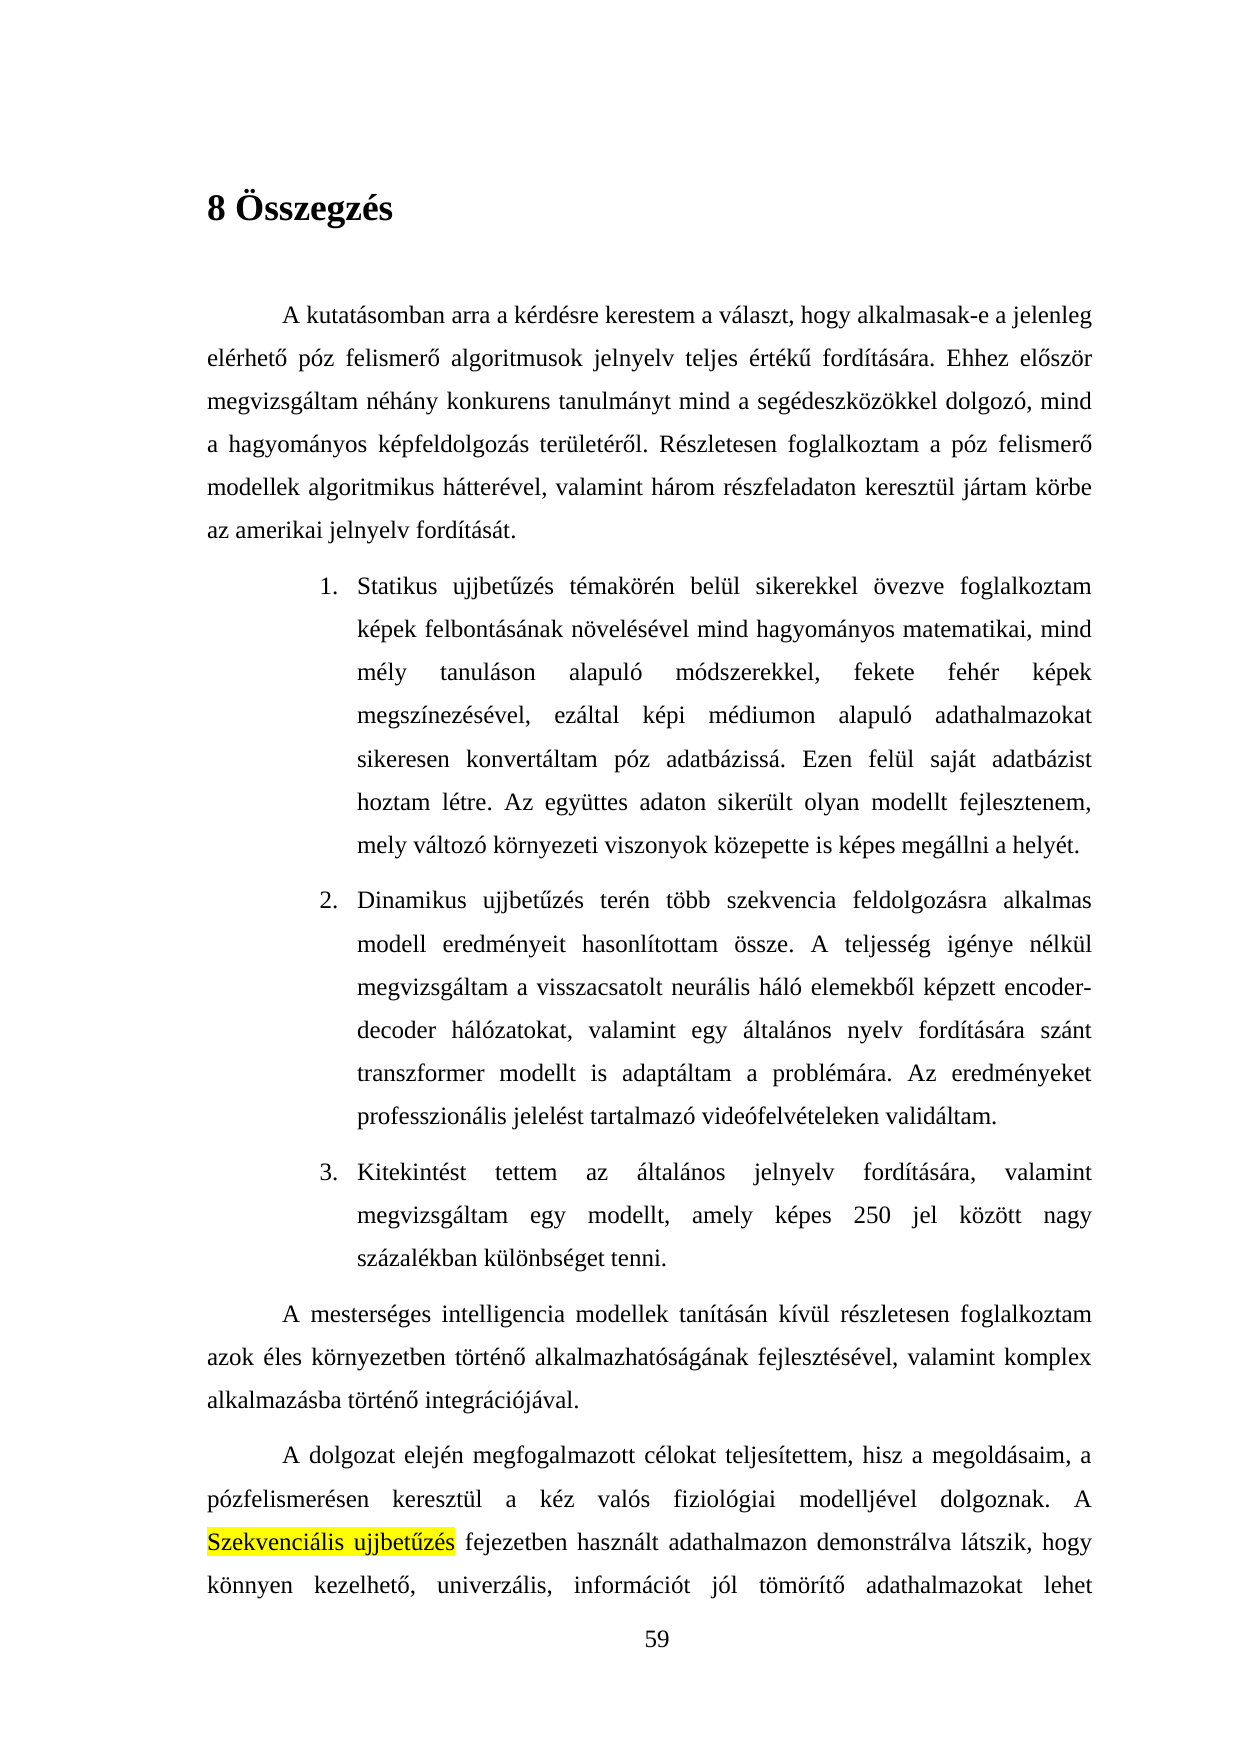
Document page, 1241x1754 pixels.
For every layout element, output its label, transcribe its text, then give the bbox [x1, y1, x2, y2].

list Kitekintést tettem az általános jelnyelv fordítására, valamint megvizsgáltam egy modellt, amely képes 250 jel között nagy százalékban különbséget tenni. [319, 1157, 1092, 1272]
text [207, 1441, 1092, 1599]
text A kutatásomban arra a kérdésre kerestem a választ, hogy alkalmasak-e a jelenleg elérhető póz felismerő algoritmusok jelnyelv teljes értékű fordítására. Ehhez először megvizsgáltam néhány konkurens tanulmányt mind a segédeszközökkel dolgozó, mind a hagyományos képfeldolgozás területéről. Részletesen foglalkoztam a póz felismerő modellek algoritmikus hátterével, valamint három részfeladaton keresztül jártam körbe az amerikai jelnyelv fordítását. [207, 300, 1092, 544]
list Statikus ujjbetűzés témakörén belül sikerekkel övezve foglalkoztam képek felbontásának növelésével mind hagyományos matematikai, mind mély tanuláson alapuló módszerekkel, fekete fehér képek megszínezésével, ezáltal képi médiumon alapuló adathalmazokat sikeresen konvertáltam póz adatbázissá. Ezen felül saját adatbázist hoztam létre. Az együttes adaton sikerült olyan modellt fejlesztenem, mely változó környezeti viszonyok közepette is képes megállni a helyét. [319, 571, 1092, 859]
list Dinamikus ujjbetűzés terén több szekvencia feldolgozásra alkalmas modell eredményeit hasonlítottam össze. A teljesség igénye nélkül megvizsgáltam a visszacsatolt neurális háló elemekből képzett encoder-decoder hálózatokat, valamint egy általános nyelv fordítására szánt transzformer modellt is adaptáltam a problémára. Az eredményeket professzionális jelelést tartalmazó videófelvételeken validáltam. [319, 886, 1092, 1130]
text A mesterséges intelligencia modellek tanításán kívül részletesen foglalkoztam azok éles környezetben történő alkalmazhatóságának fejlesztésével, valamint komplex alkalmazásba történő integrációjával. [207, 1299, 1092, 1414]
subtitle Összegzés [207, 185, 1092, 228]
